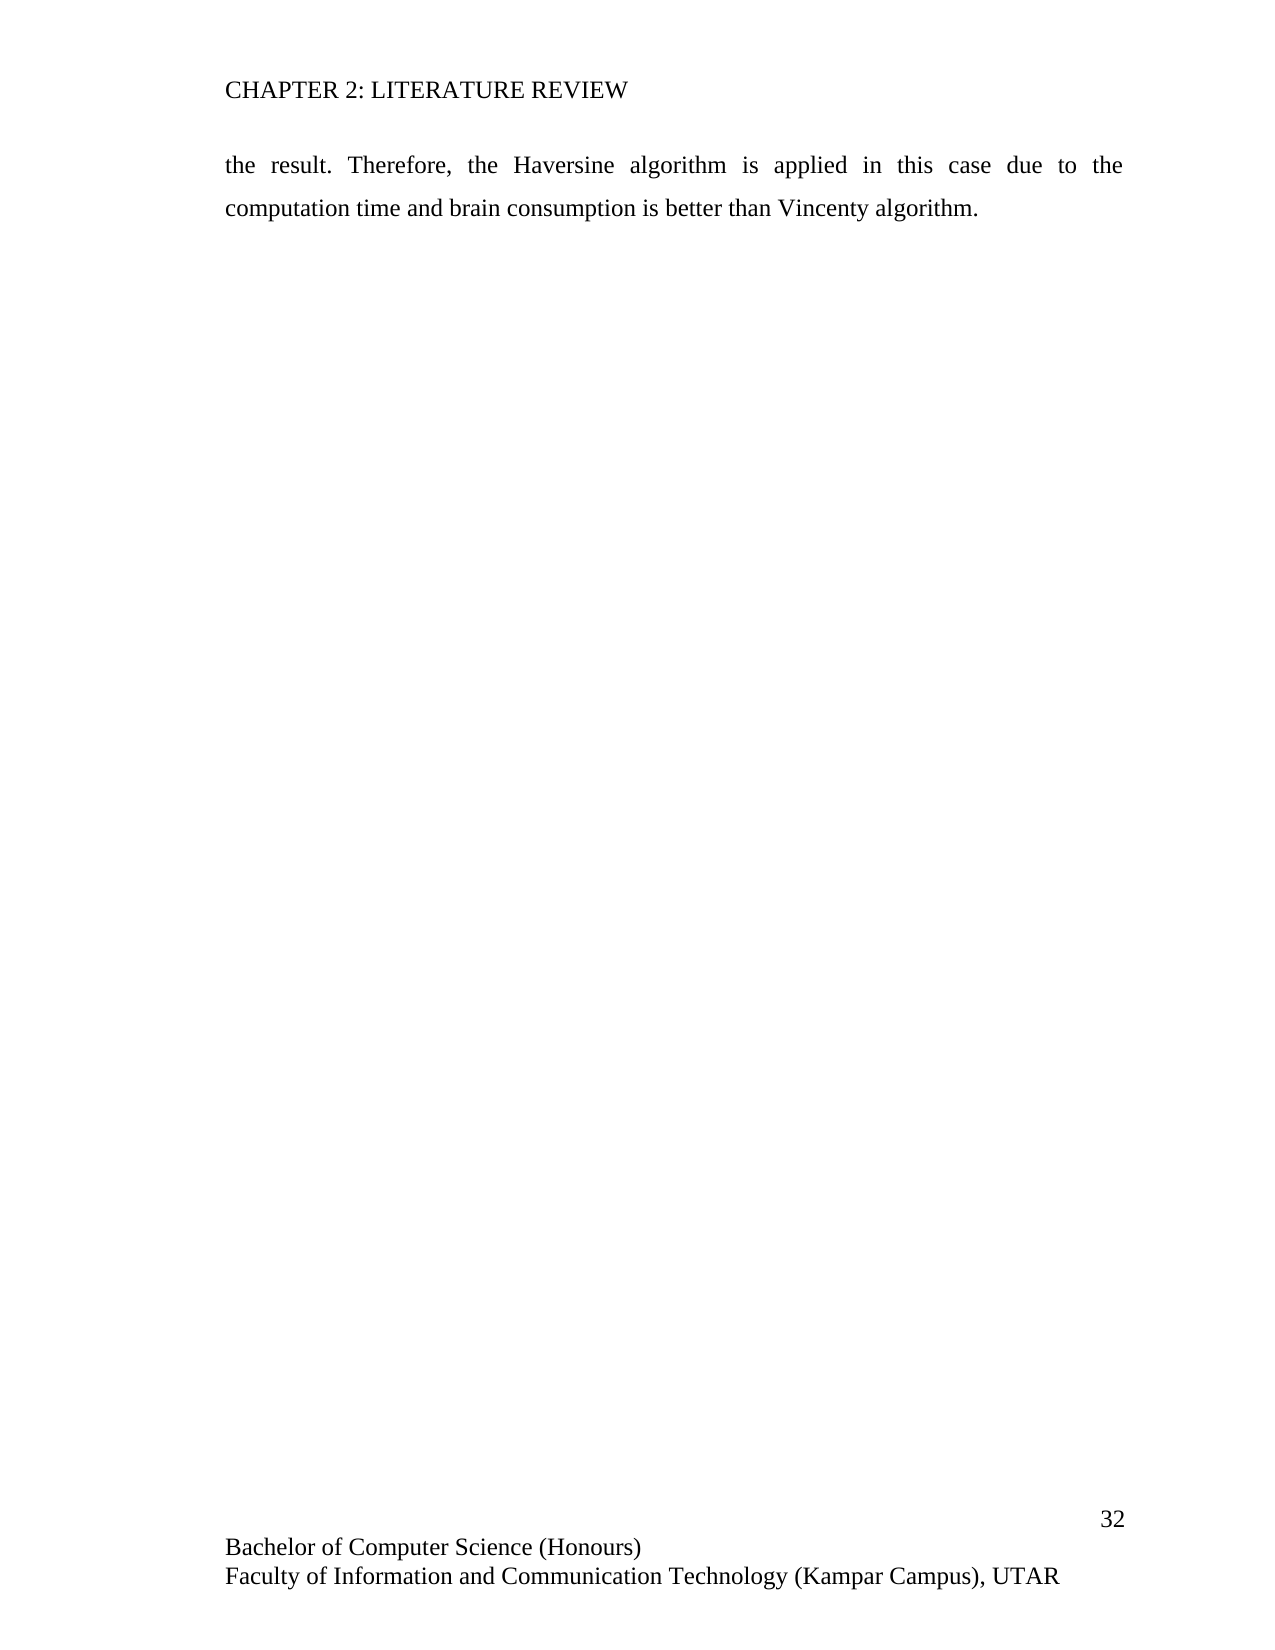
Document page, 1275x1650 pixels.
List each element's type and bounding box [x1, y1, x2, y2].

text [225, 150, 1125, 222]
